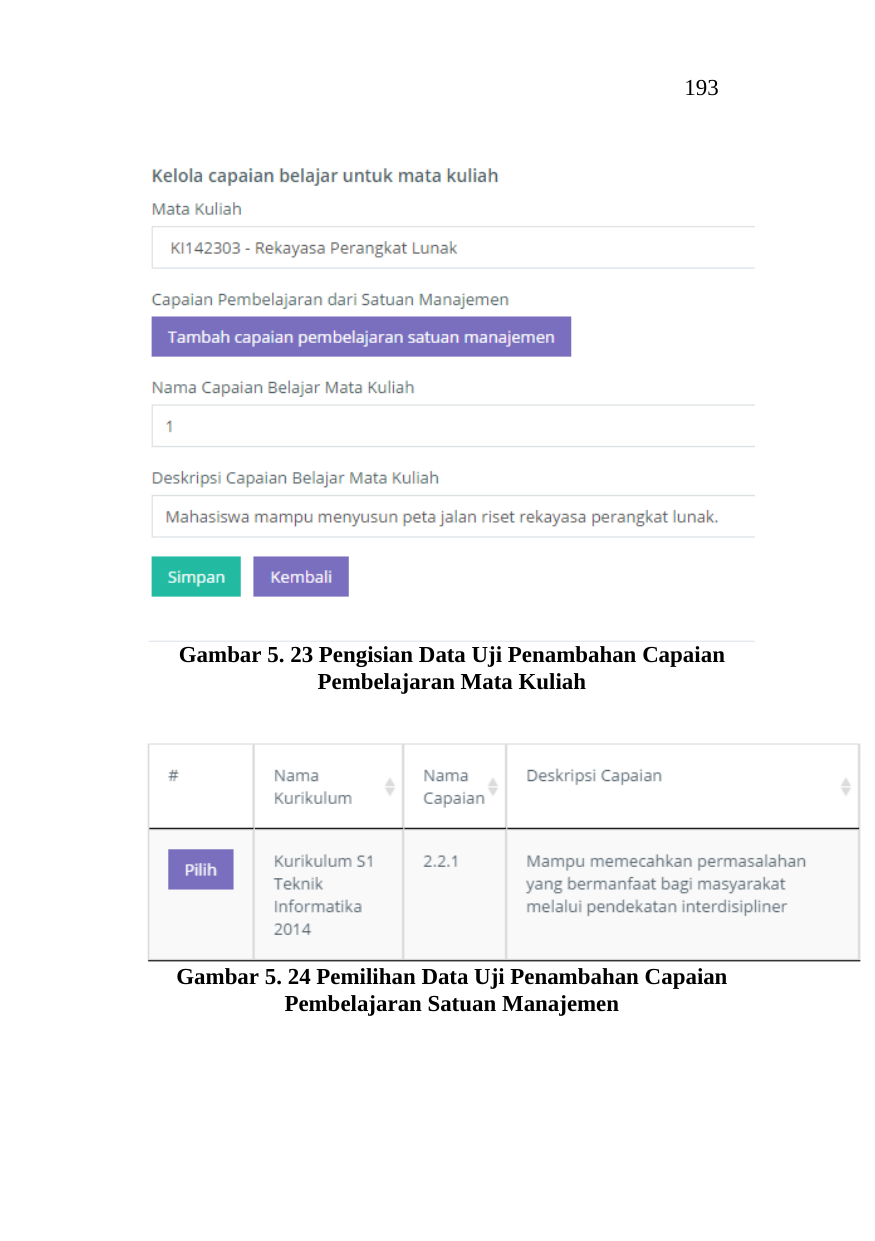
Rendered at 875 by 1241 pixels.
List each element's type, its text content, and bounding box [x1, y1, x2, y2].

picture [148, 147, 755, 642]
picture [147, 741, 863, 964]
